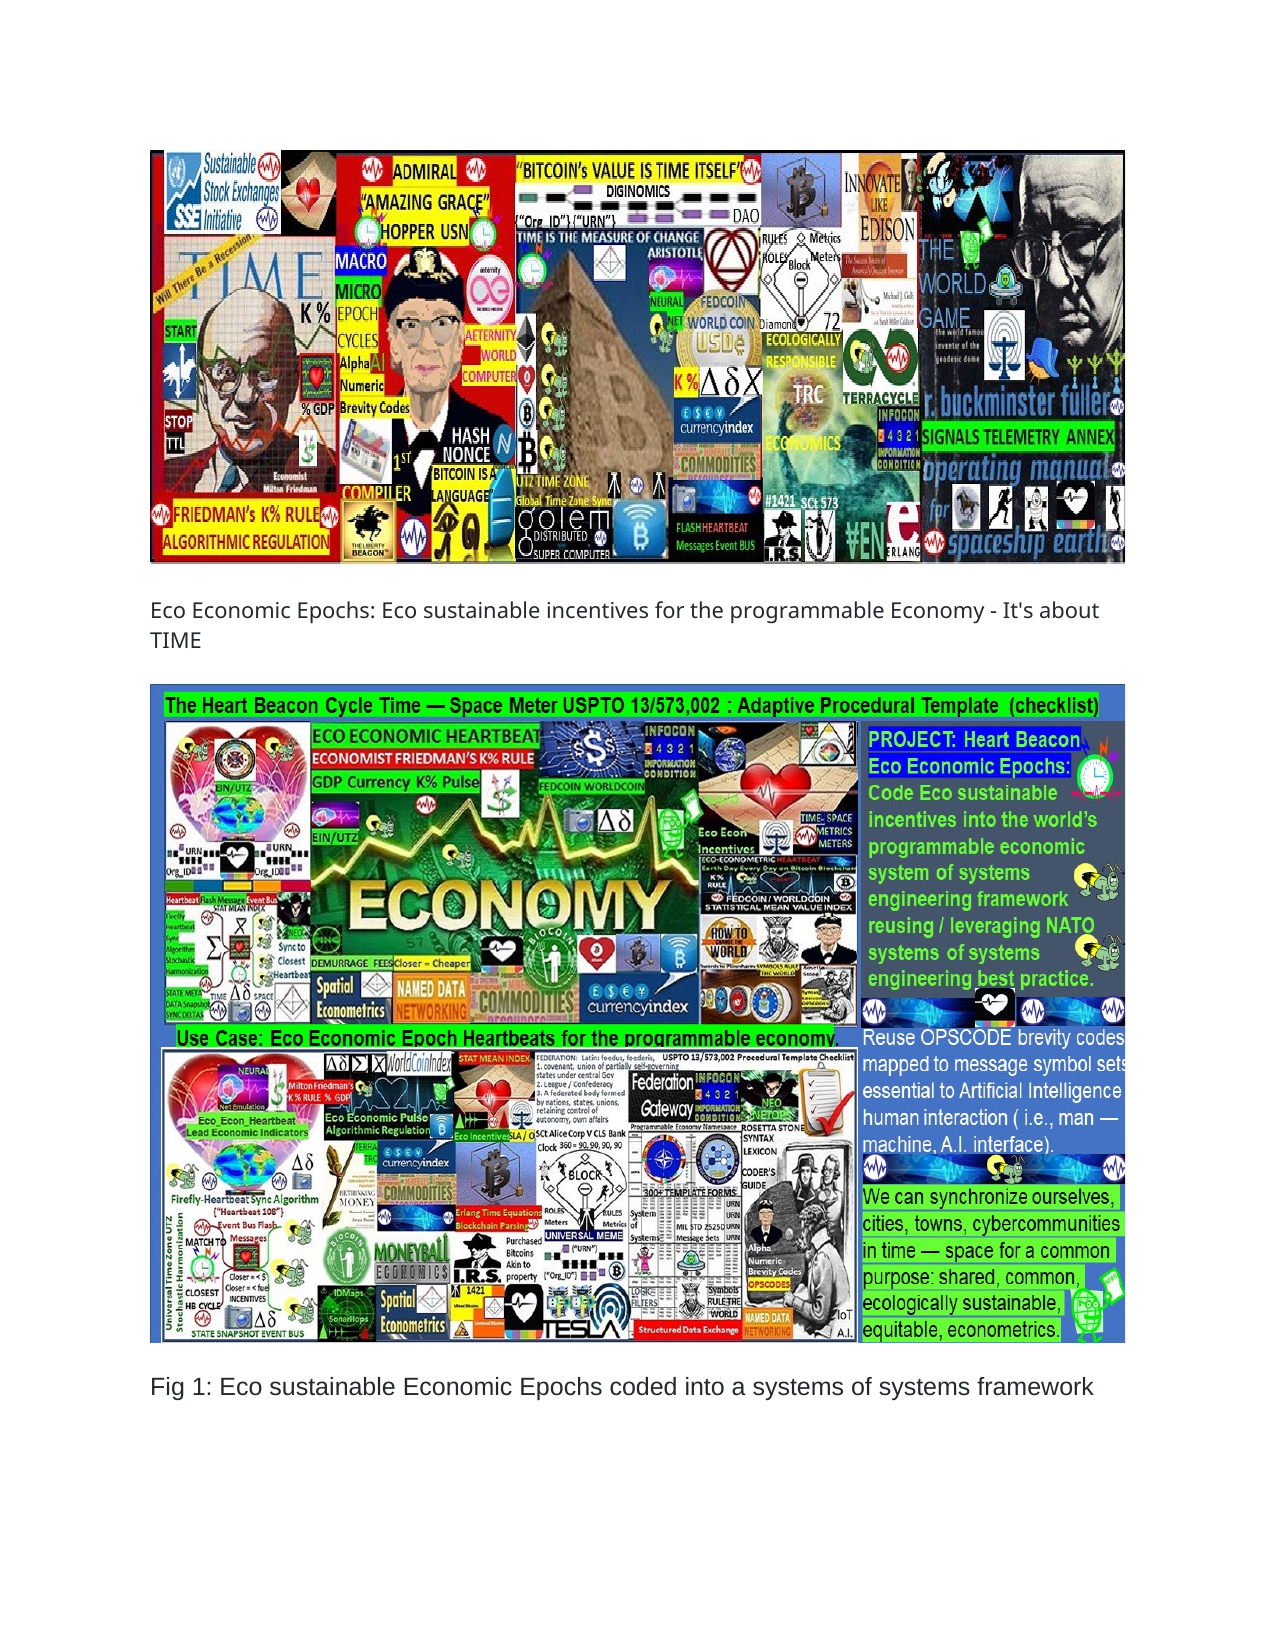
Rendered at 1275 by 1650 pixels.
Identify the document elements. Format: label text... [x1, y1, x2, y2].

picture [150, 150, 1125, 566]
text Eco Economic Epochs: Eco sustainable incentives for the programmable Economy - It's about TIME [150, 595, 1125, 654]
text Fig 1: Eco sustainable Economic Epochs coded into a systems of systems framework [150, 1372, 1125, 1400]
picture [150, 679, 1125, 1343]
